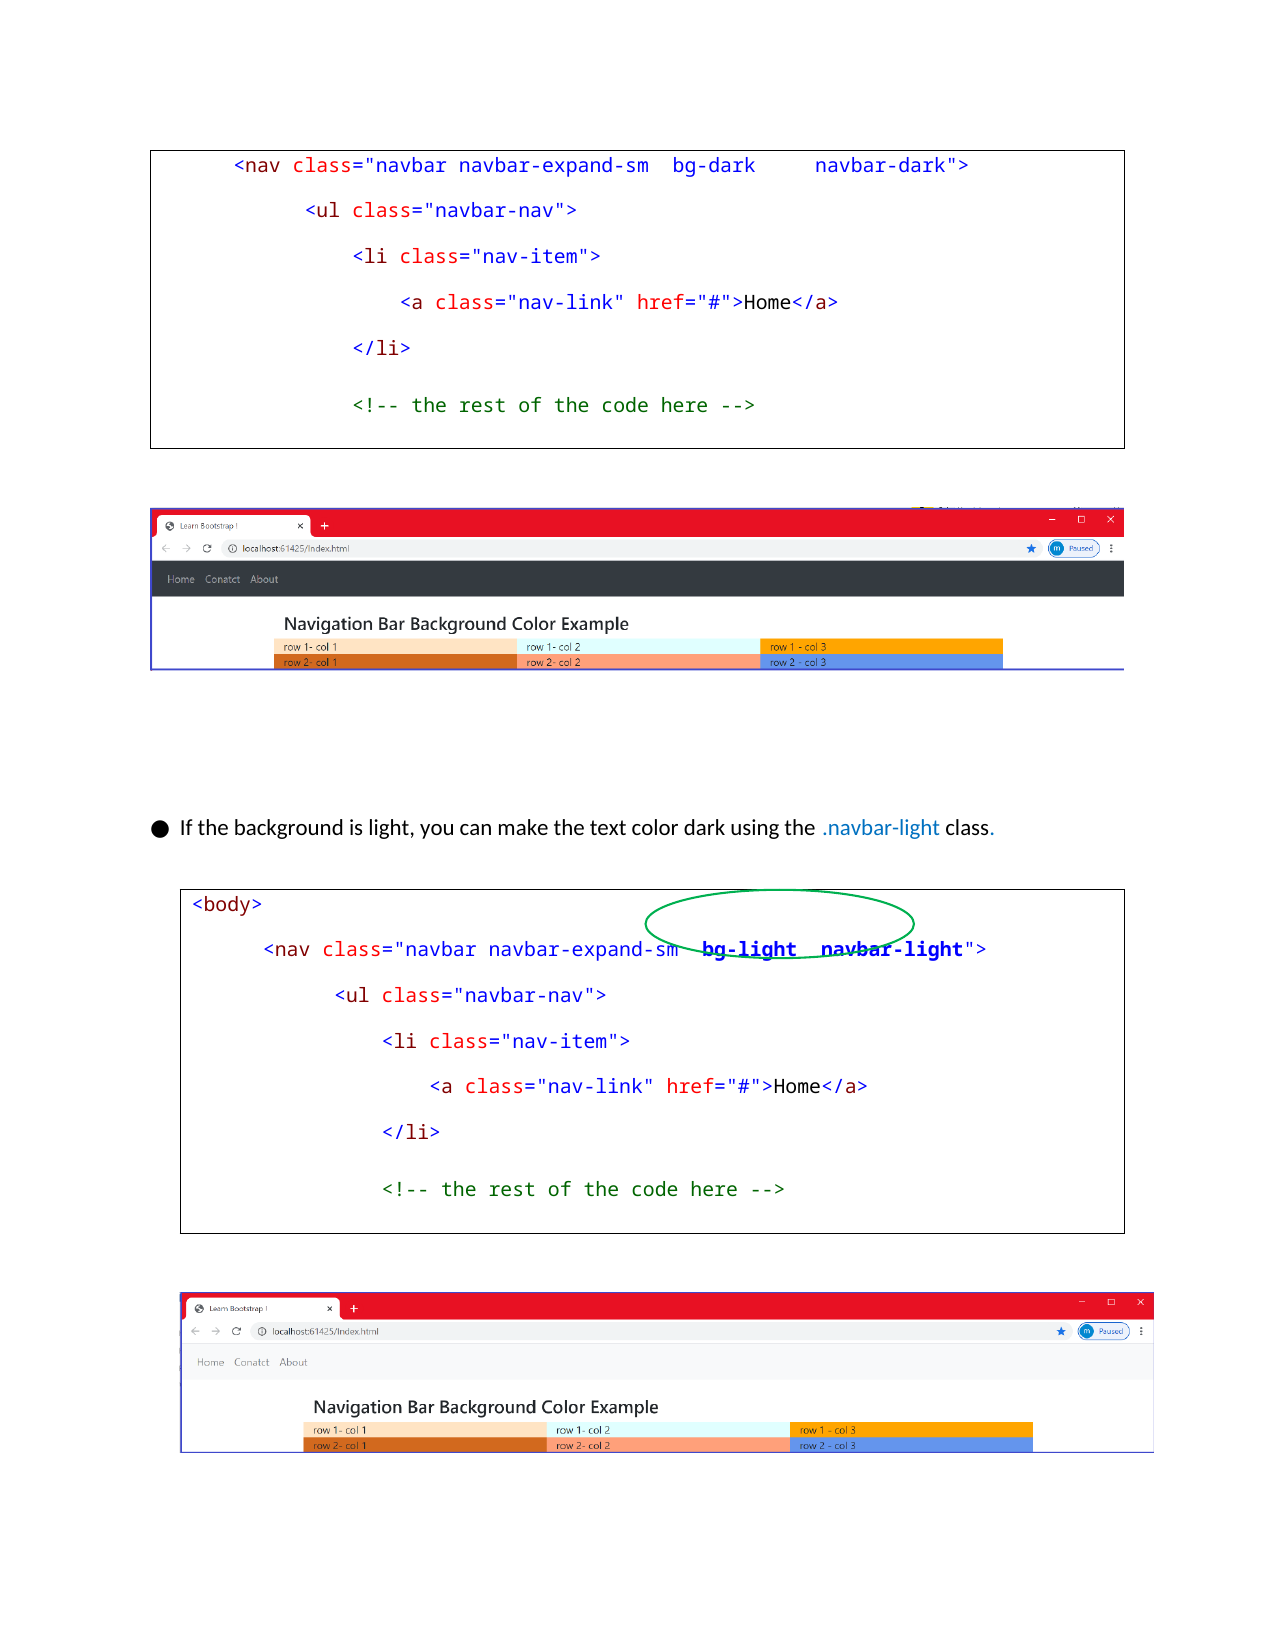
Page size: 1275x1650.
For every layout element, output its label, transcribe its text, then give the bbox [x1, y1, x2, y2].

picture [150, 507, 1124, 671]
table_header <body> <nav class="navbar navbar-expand-sm bg-light navbar-light"> <ul class="navbar-nav"> <li class="nav-item"> <a class="nav-link" href="#">Home</a> </li> <!-- the rest of the code here --> [181, 890, 1124, 1232]
list If the background is light, you can make the text color dark using the .navbar-light class. [150, 802, 1125, 849]
picture [179, 1292, 1154, 1453]
